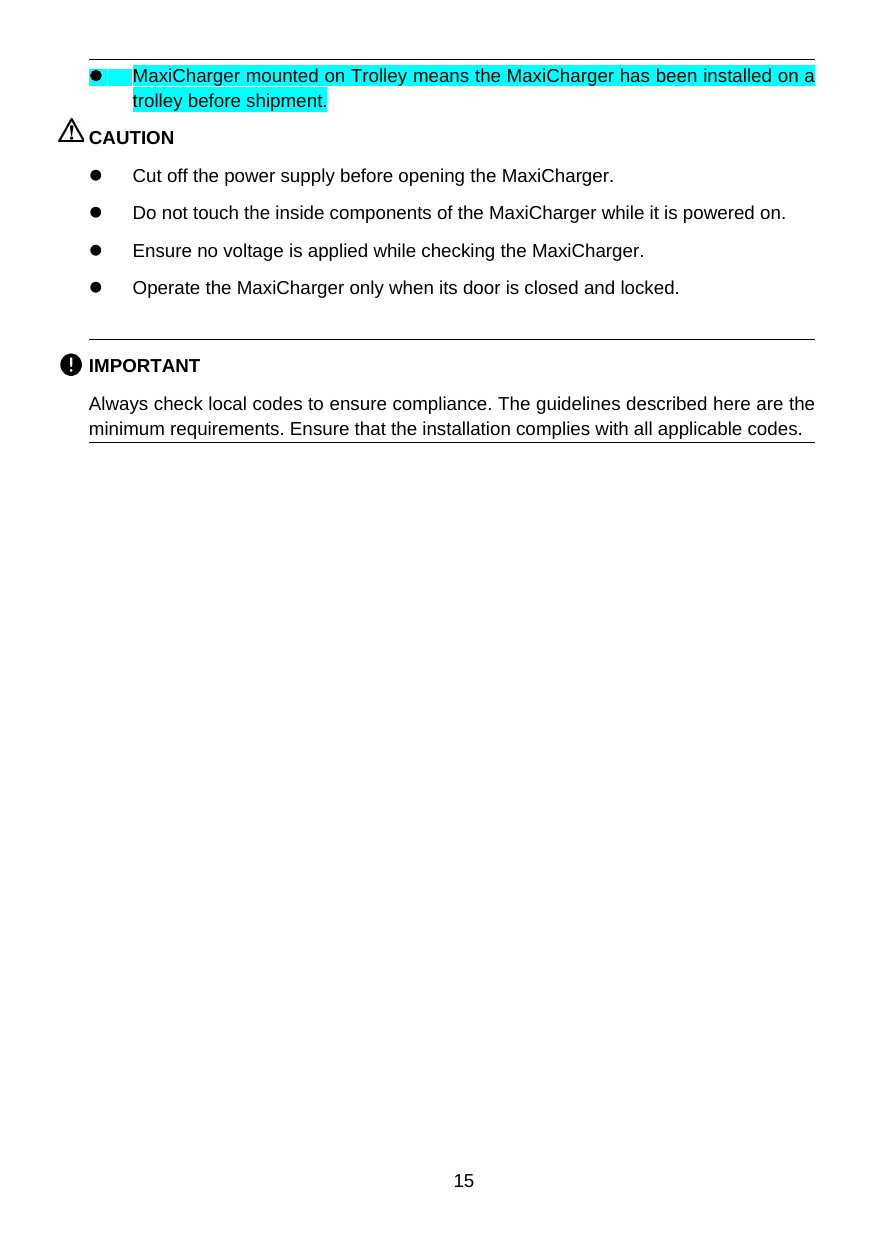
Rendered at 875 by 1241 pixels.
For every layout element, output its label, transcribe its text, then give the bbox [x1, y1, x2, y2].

text IMPORTANT [89, 353, 815, 378]
list MaxiCharger mounted on Trolley means the MaxiCharger has been installed on a trolley before shipment. [89, 60, 815, 112]
list Ensure no voltage is applied while checking the MaxiCharger. [89, 234, 815, 262]
text Always check local codes to ensure compliance. The guidelines described here are the minimum requirements. Ensure that the installation complies with all applicable codes. [89, 390, 815, 442]
text CAUTION [89, 122, 815, 150]
list Operate the MaxiCharger only when its door is closed and locked. [89, 272, 815, 300]
list Cut off the power supply before opening the MaxiCharger. [89, 159, 815, 187]
picture [58, 118, 85, 142]
list Do not touch the inside components of the MaxiCharger while it is powered on. [89, 197, 815, 225]
picture [59, 352, 83, 377]
